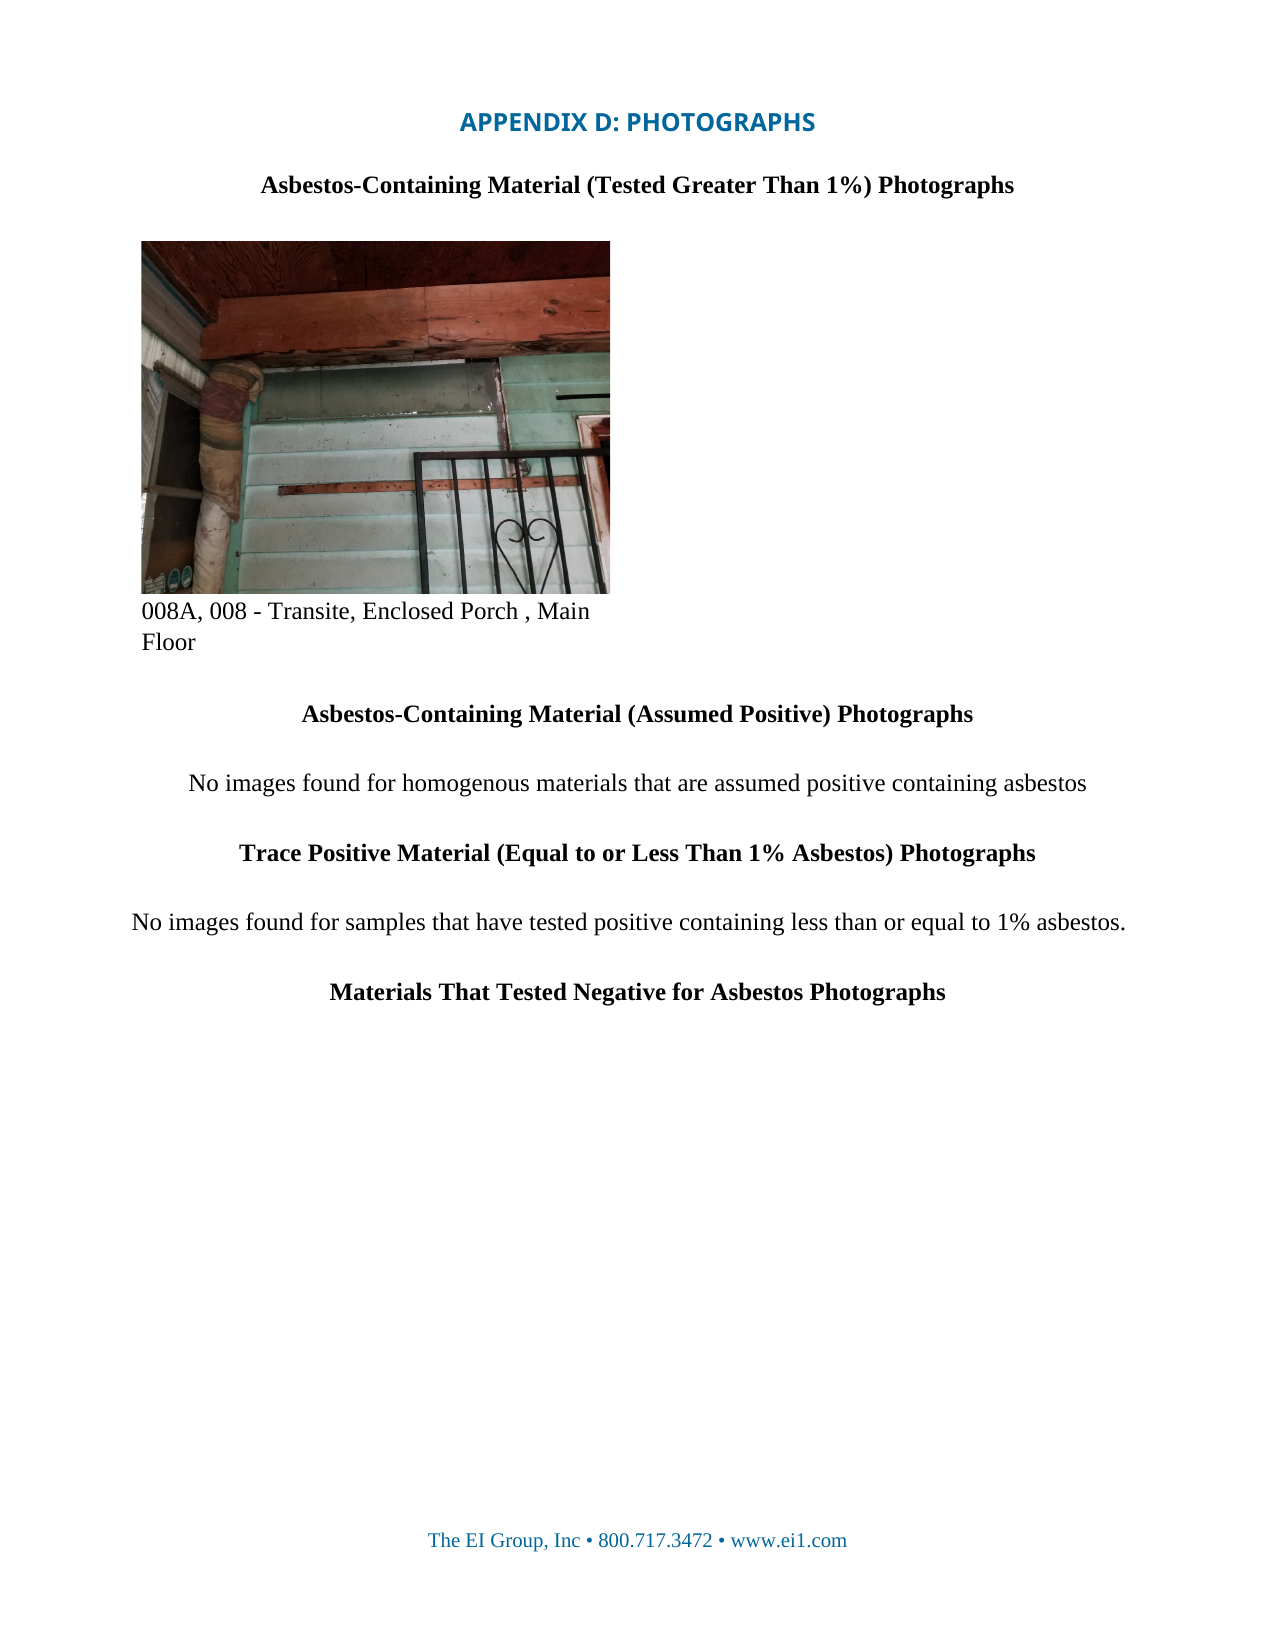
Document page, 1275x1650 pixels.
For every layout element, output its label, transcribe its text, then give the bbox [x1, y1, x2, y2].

table_header No images found for samples that have tested positive containing less than or equal to 1% asbestos. [121, 905, 1153, 941]
picture [658, 1536, 664, 1547]
table_header [121, 237, 1153, 663]
table_header APPENDIX D: PHOTOGRAPHS Asbestos-Containing Material (Tested Greater Than 1%) Photographs [121, 102, 1153, 234]
table_header No images found for homogenous materials that are assumed positive containing asbestos [121, 766, 1153, 802]
picture [427, 1533, 433, 1545]
table_header Materials That Tested Negative for Asbestos Photographs [121, 943, 1153, 1041]
picture [695, 1536, 701, 1547]
table_header Asbestos-Containing Material (Assumed Positive) Photographs [121, 665, 1153, 763]
picture [756, 1537, 765, 1543]
picture [441, 1533, 447, 1545]
table_header Trace Positive Material (Equal to or Less Than 1% Asbestos) Photographs [121, 804, 1153, 902]
picture [141, 241, 611, 594]
